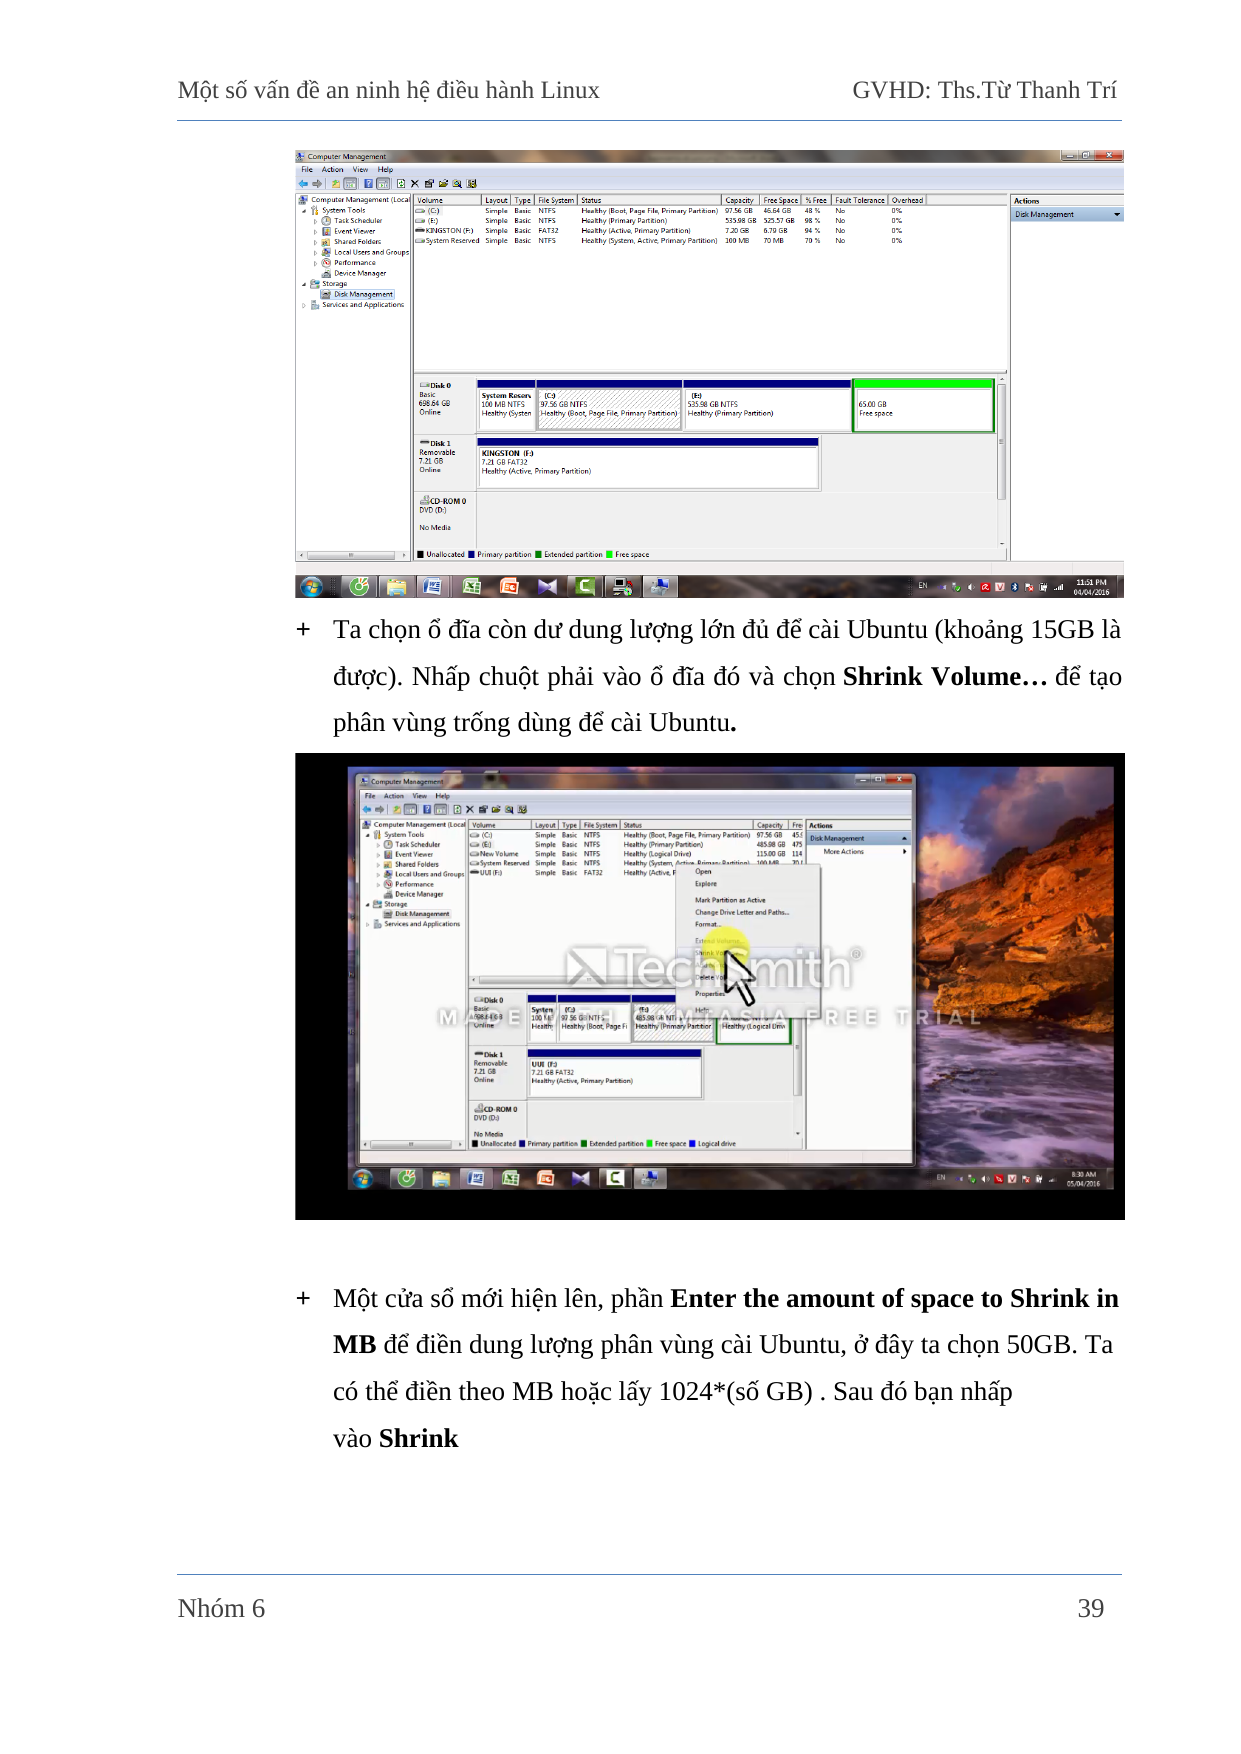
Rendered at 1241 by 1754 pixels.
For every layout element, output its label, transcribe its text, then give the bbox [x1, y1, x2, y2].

picture [295, 753, 1125, 1220]
list Ta chọn ổ đĩa còn dư dung lượng lớn đủ để cài Ubuntu (khoảng 15GB là được). Nhấp chuột phải vào ổ đĩa đó và chọn Shrink Volume… để tạo phân vùng trống dùng để cài Ubuntu. [295, 613, 1122, 737]
picture [295, 150, 1124, 598]
list Một cửa sổ mới hiện lên, phần Enter the amount of space to Shrink in MB để điền dung lượng phân vùng cài Ubuntu, ở đây ta chọn 50GB. Ta có thể điền theo MB hoặc lấy 1024*(số GB) . Sau đó bạn nhấp vào Shrink [295, 1282, 1122, 1453]
